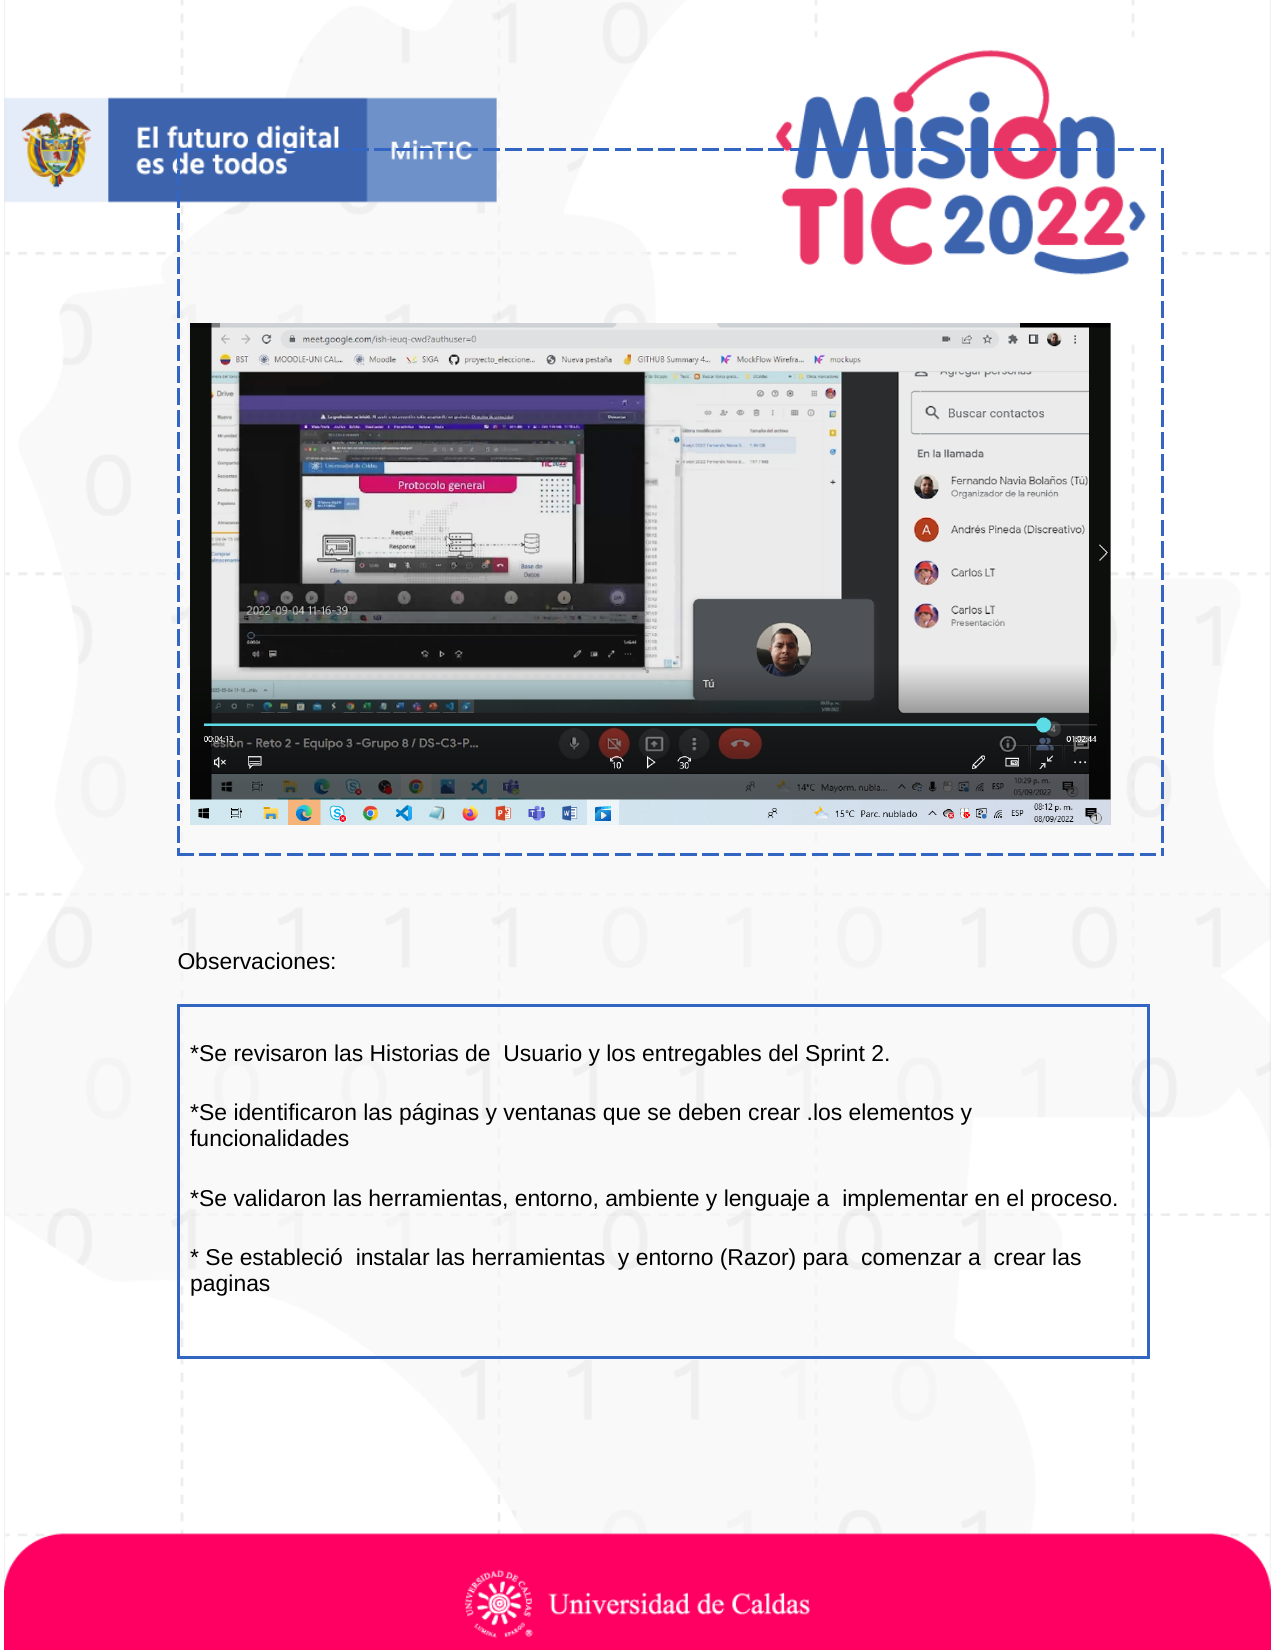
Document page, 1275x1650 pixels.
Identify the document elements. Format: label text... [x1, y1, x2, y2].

table_header *Se revisaron las Historias de Usuario y los entregables del Sprint 2. *Se identificaron las páginas y ventanas que se deben crear .los elementos y funcionalidades *Se validaron las herramientas, entorno, ambiente y lenguaje a implementar en el proceso. * Se estableció instalar las herramientas y entorno (Razor) para comenzar a crear las paginas [180, 1007, 1147, 1356]
picture [4, 0, 1271, 1650]
text Observaciones: [177, 948, 1098, 975]
table_header [179, 148, 1162, 853]
